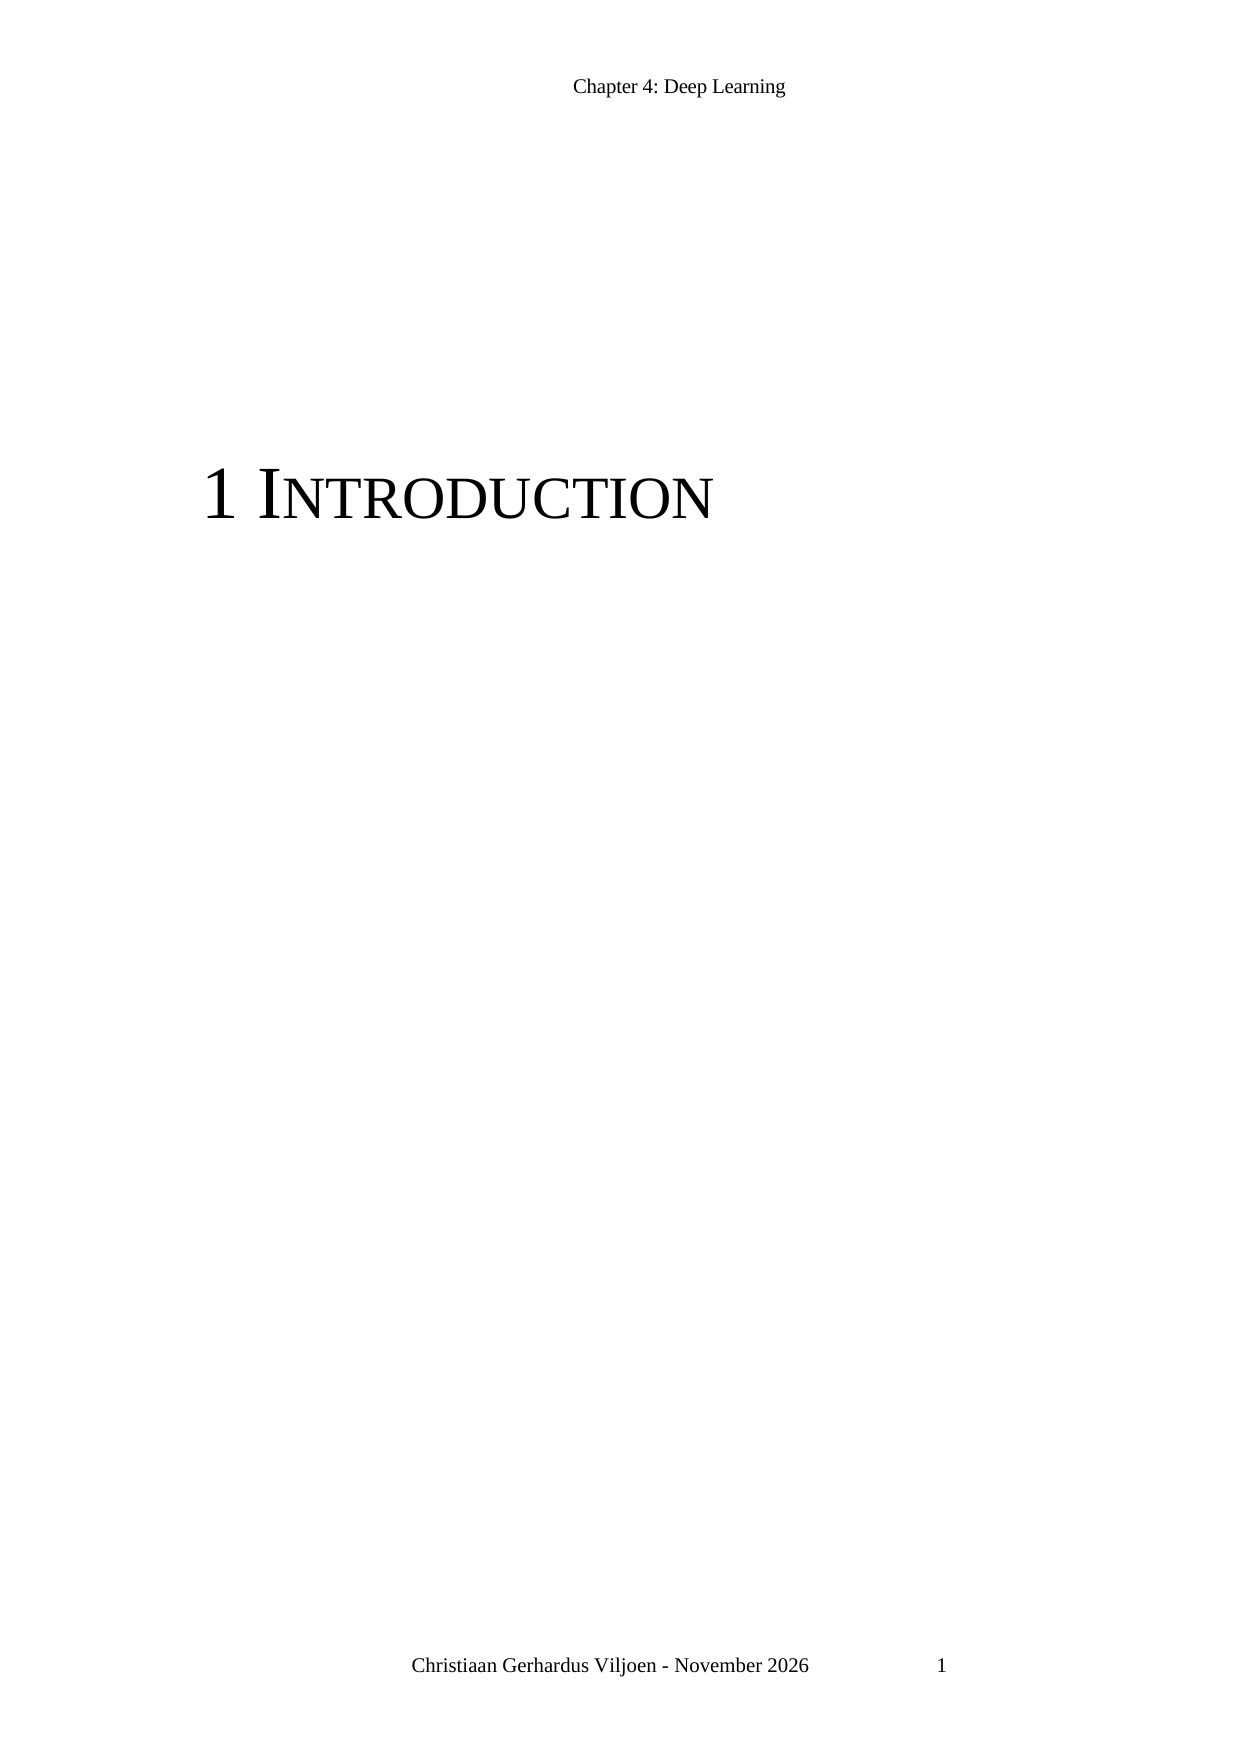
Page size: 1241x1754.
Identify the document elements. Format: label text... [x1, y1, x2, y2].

subtitle Introduction [201, 448, 1122, 534]
